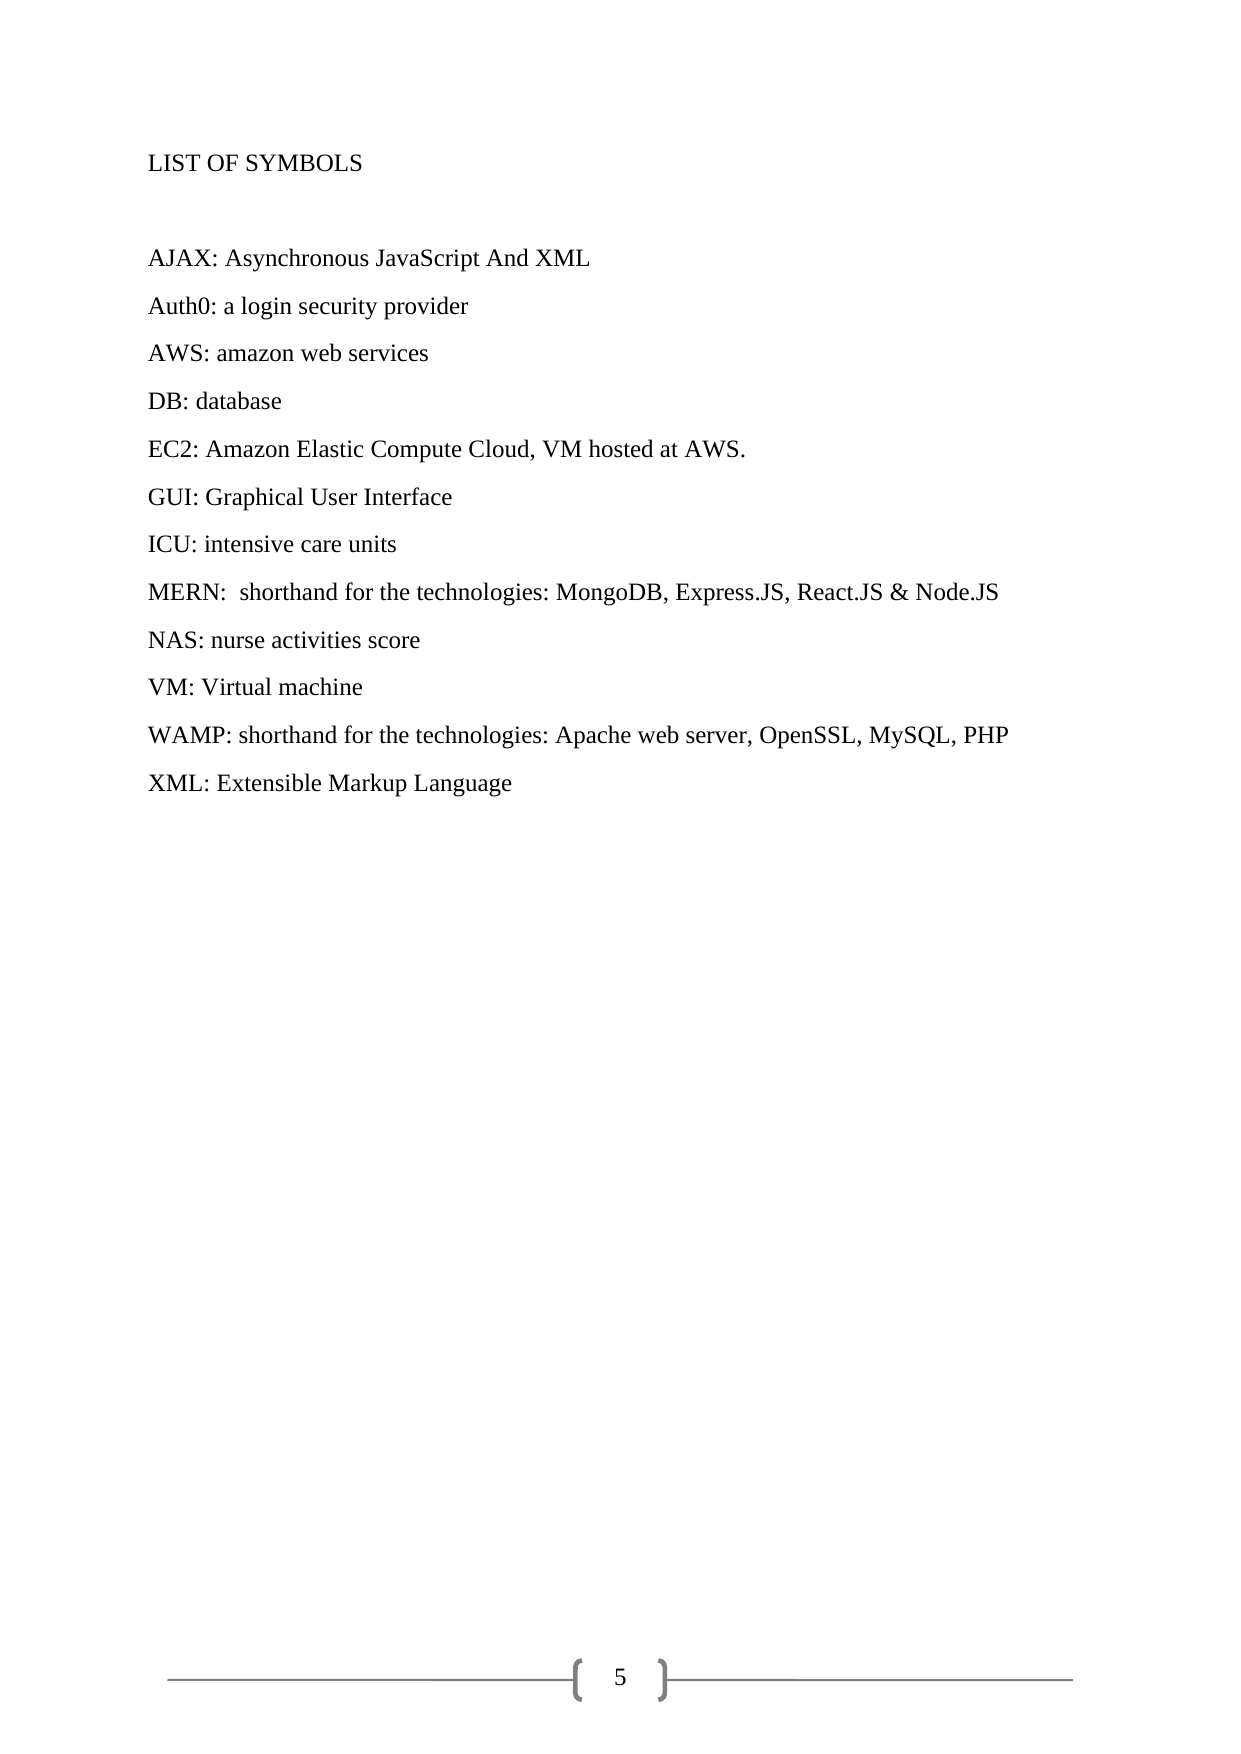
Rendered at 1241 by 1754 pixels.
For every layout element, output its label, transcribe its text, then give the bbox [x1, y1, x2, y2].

text Auth0: a login security provider [148, 291, 1093, 319]
text NAS: nurse activities score [148, 625, 1093, 653]
text VM: Virtual machine [148, 672, 1093, 701]
text DB: database [148, 386, 1093, 415]
text WAMP: shorthand for the technologies: Apache web server, OpenSSL, MySQL, PHP [148, 720, 1093, 749]
text AJAX: Asynchronous JavaScript And XML [148, 243, 1093, 272]
text GUI: Graphical User Interface [148, 482, 1093, 510]
subtitle LIST OF SYMBOLS [148, 148, 1093, 176]
text MERN: shorthand for the technologies: MongoDB, Express.JS, React.JS & Node.JS [148, 577, 1093, 606]
text ICU: intensive care units [148, 529, 1093, 558]
text XML: Extensible Markup Language [148, 768, 1093, 797]
text AWS: amazon web services [148, 338, 1093, 367]
text EC2: Amazon Elastic Compute Cloud, VM hosted at AWS. [148, 434, 1093, 463]
